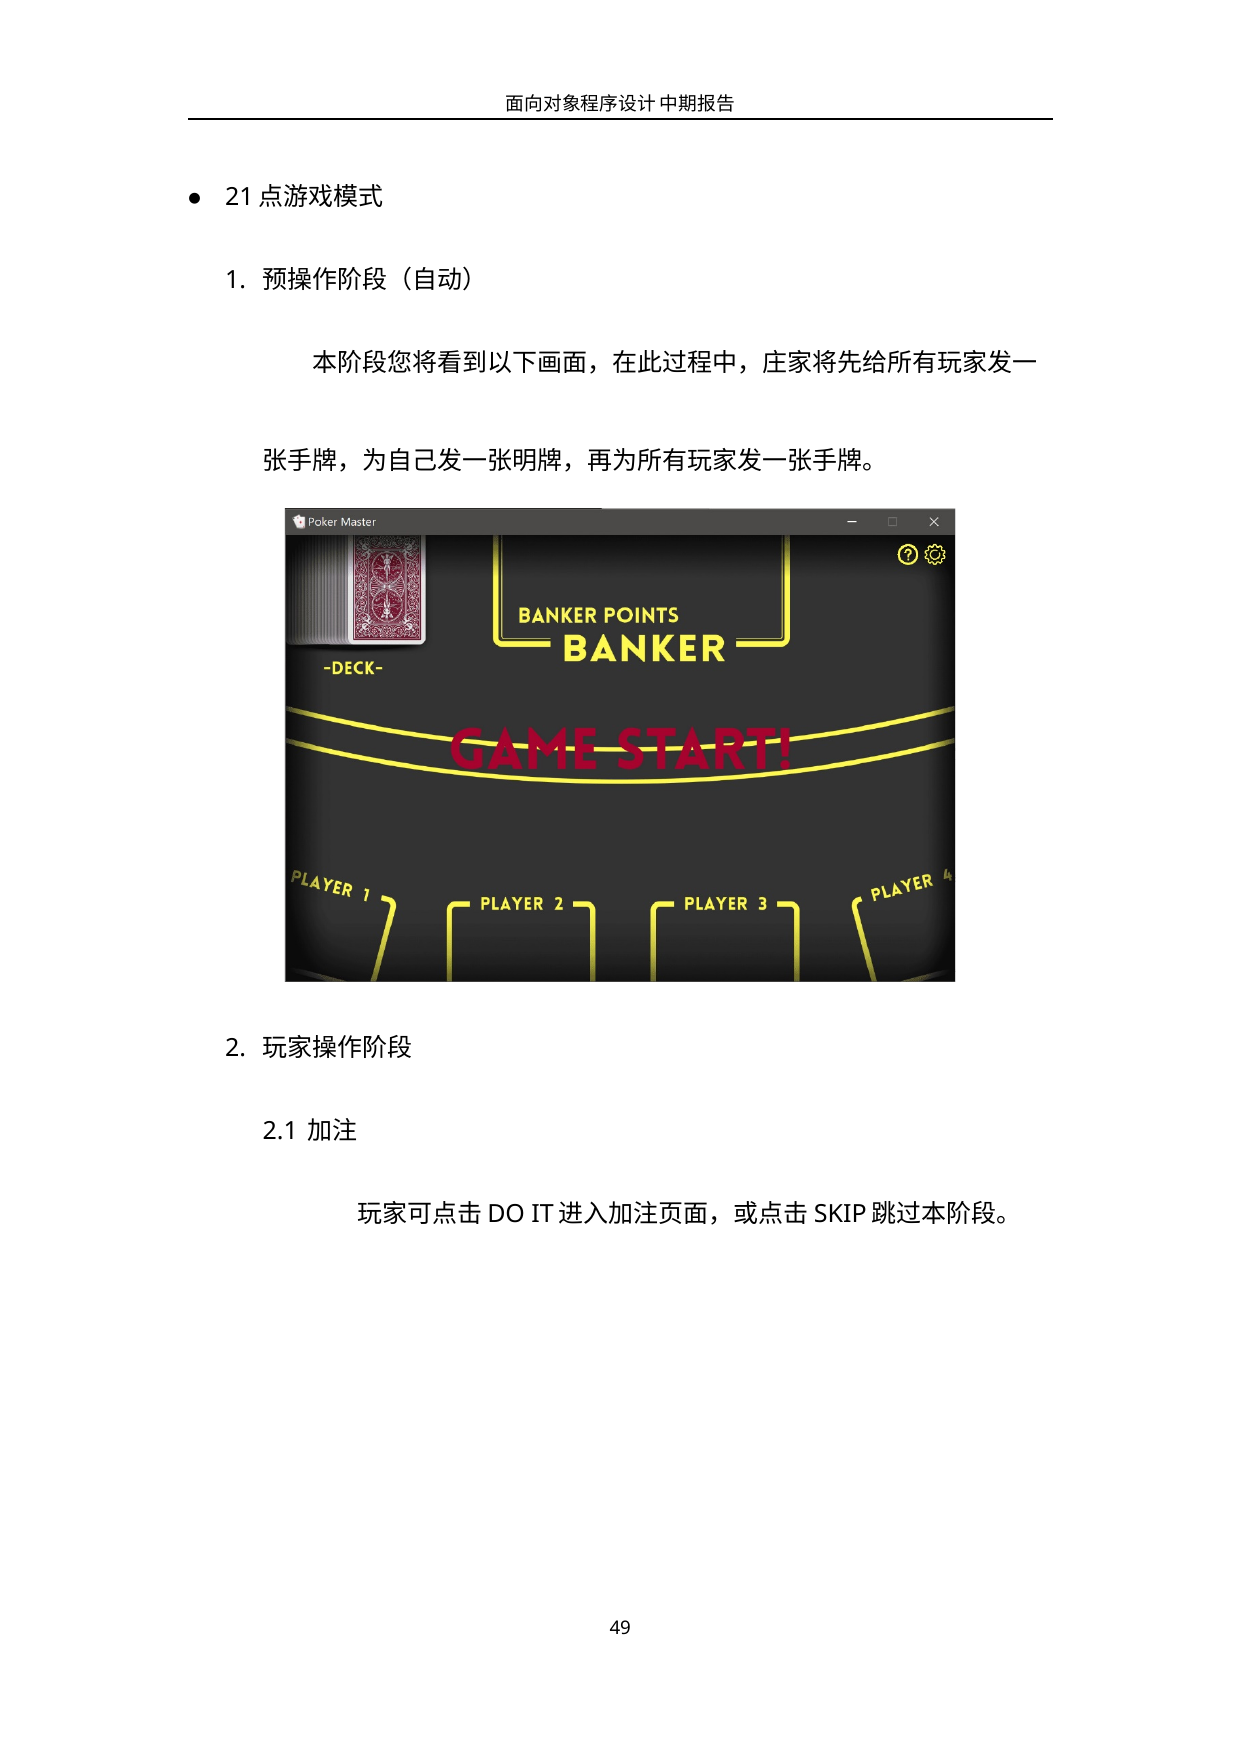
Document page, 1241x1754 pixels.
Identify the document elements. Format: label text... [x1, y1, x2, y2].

list 预操作阶段（自动） [225, 245, 1053, 310]
list 本阶段您将看到以下画面，在此过程中，庄家将先给所有玩家发一张手牌，为自己发一张明牌，再为所有玩家发一张手牌。 [262, 328, 1053, 491]
picture [284, 508, 956, 982]
list 玩家可点击DO IT进入加注页面，或点击SKIP跳过本阶段。 [307, 1179, 1053, 1244]
list 加注 [262, 1096, 1053, 1161]
list 玩家操作阶段 [225, 1013, 1053, 1078]
list 21点游戏模式 [187, 162, 1053, 227]
